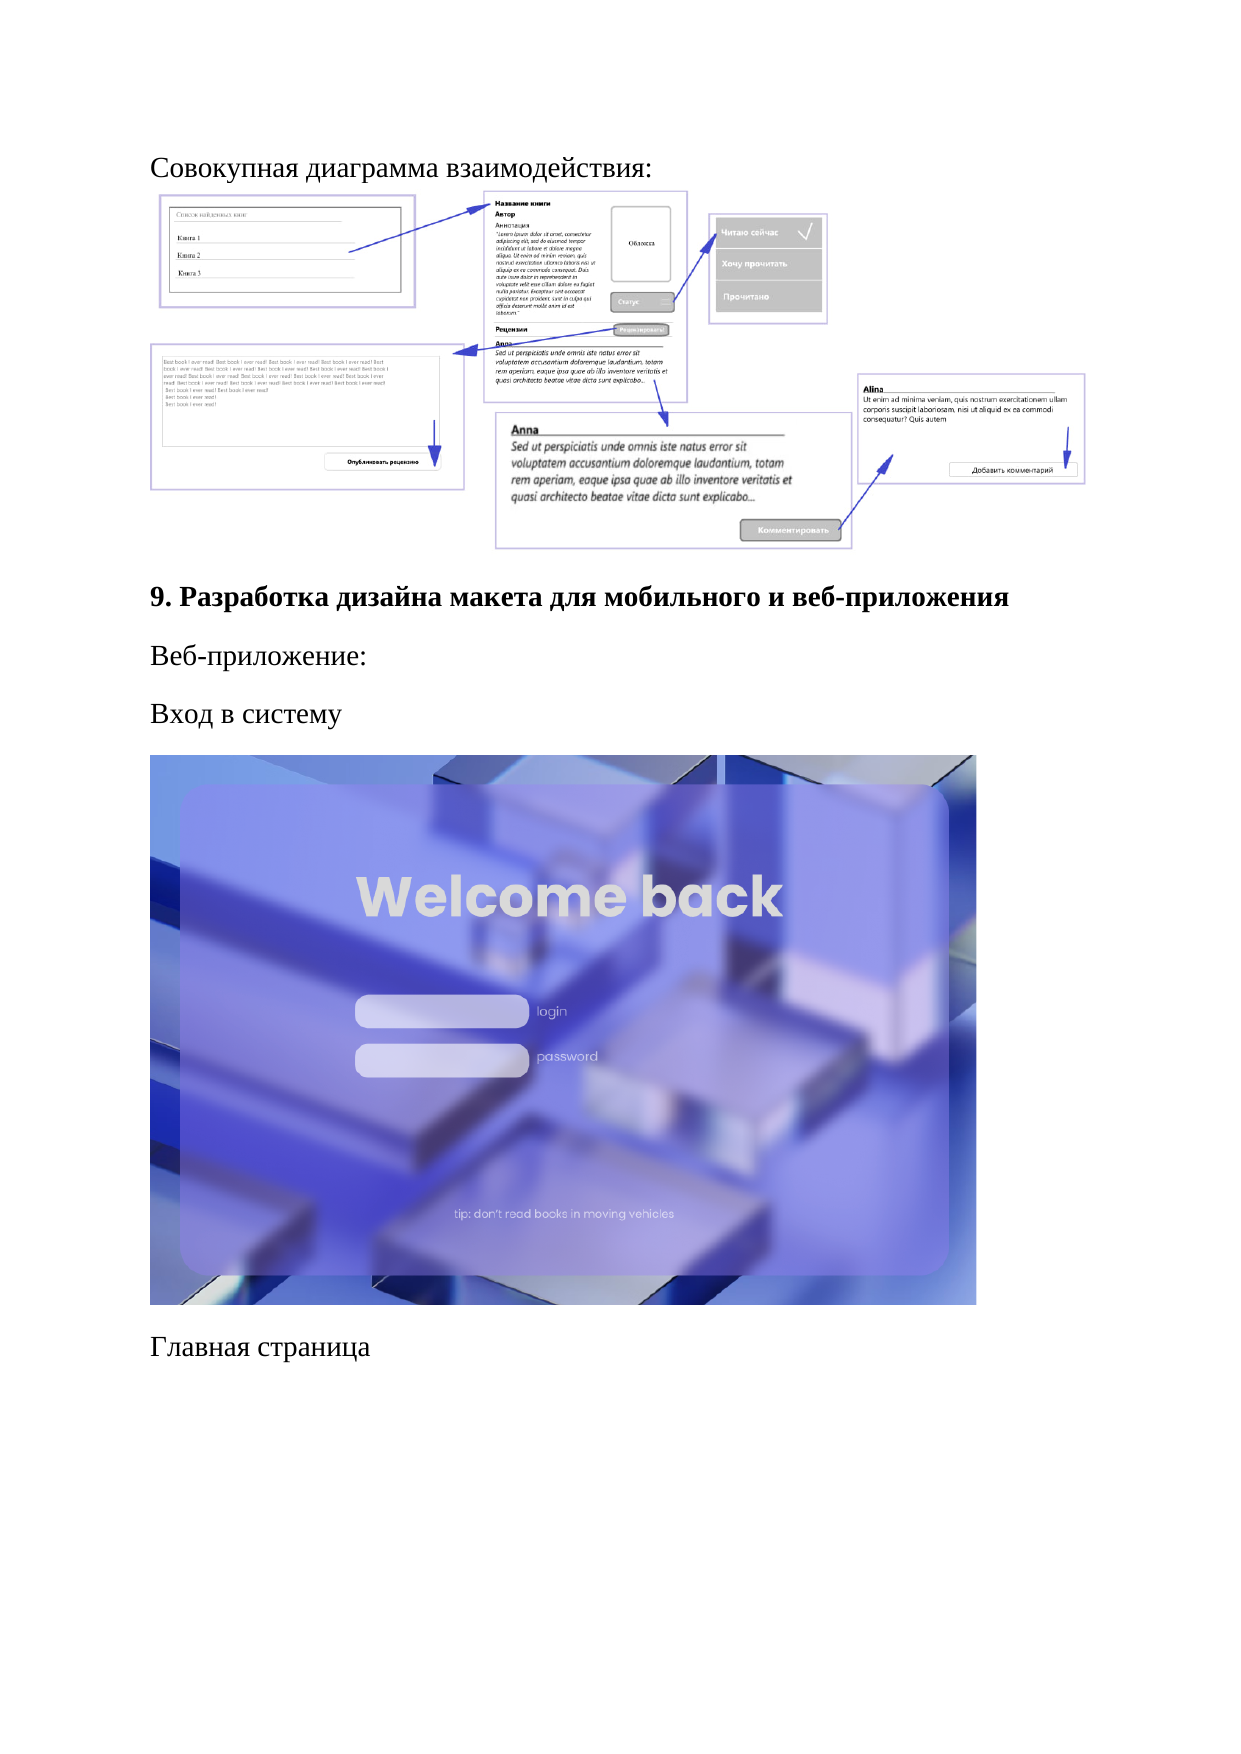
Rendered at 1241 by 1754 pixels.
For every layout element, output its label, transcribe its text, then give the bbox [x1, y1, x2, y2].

text Совокупная диаграмма взаимодействия: [150, 150, 1090, 183]
picture [150, 755, 977, 1305]
picture [150, 183, 1091, 555]
text Веб-приложение: [150, 638, 1090, 671]
text Главная страница [150, 1329, 1090, 1363]
text Вход в систему [150, 696, 1090, 730]
text 9. Разработка дизайна макета для мобильного и веб-приложения [150, 579, 1090, 613]
